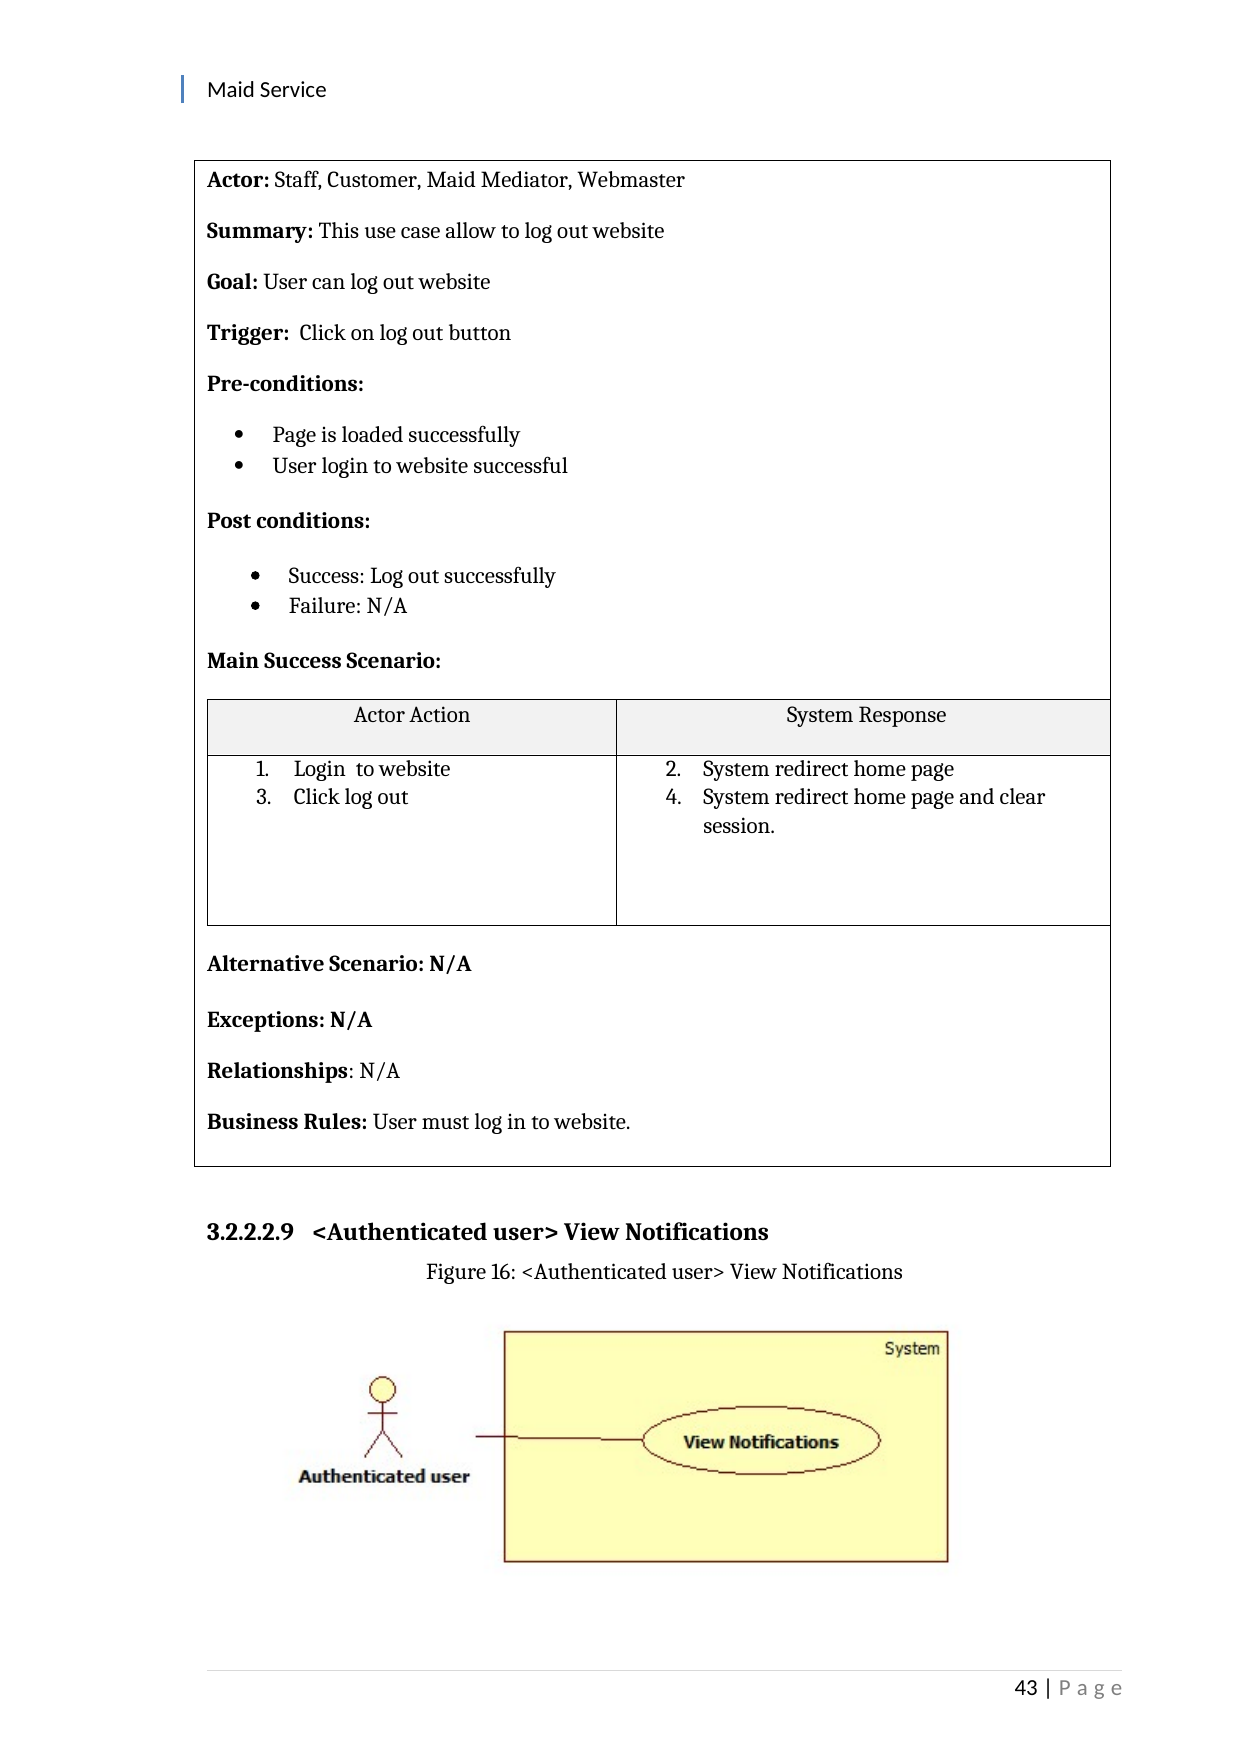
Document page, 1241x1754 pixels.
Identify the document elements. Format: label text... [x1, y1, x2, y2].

text Figure 16: <Authenticated user> View Notifications [207, 1259, 1122, 1285]
table_cell Actor: Staff, Customer, Maid Mediator, Webmaster Summary: This use case allow to log out website Goal: User can log out website Trigger: Click on log out button Pre-conditions: Page is loaded successfully User login to website successful Post conditions: Success: Log out successfully Failure: N/A Main Success Scenario: Alternative Scenario: N/A Exceptions: N/A Relationships: N/A Business Rules: User must log in to website. [195, 161, 1110, 1166]
subtitle <Authenticated user> View Notifications [207, 1218, 1122, 1246]
picture [261, 1300, 980, 1594]
